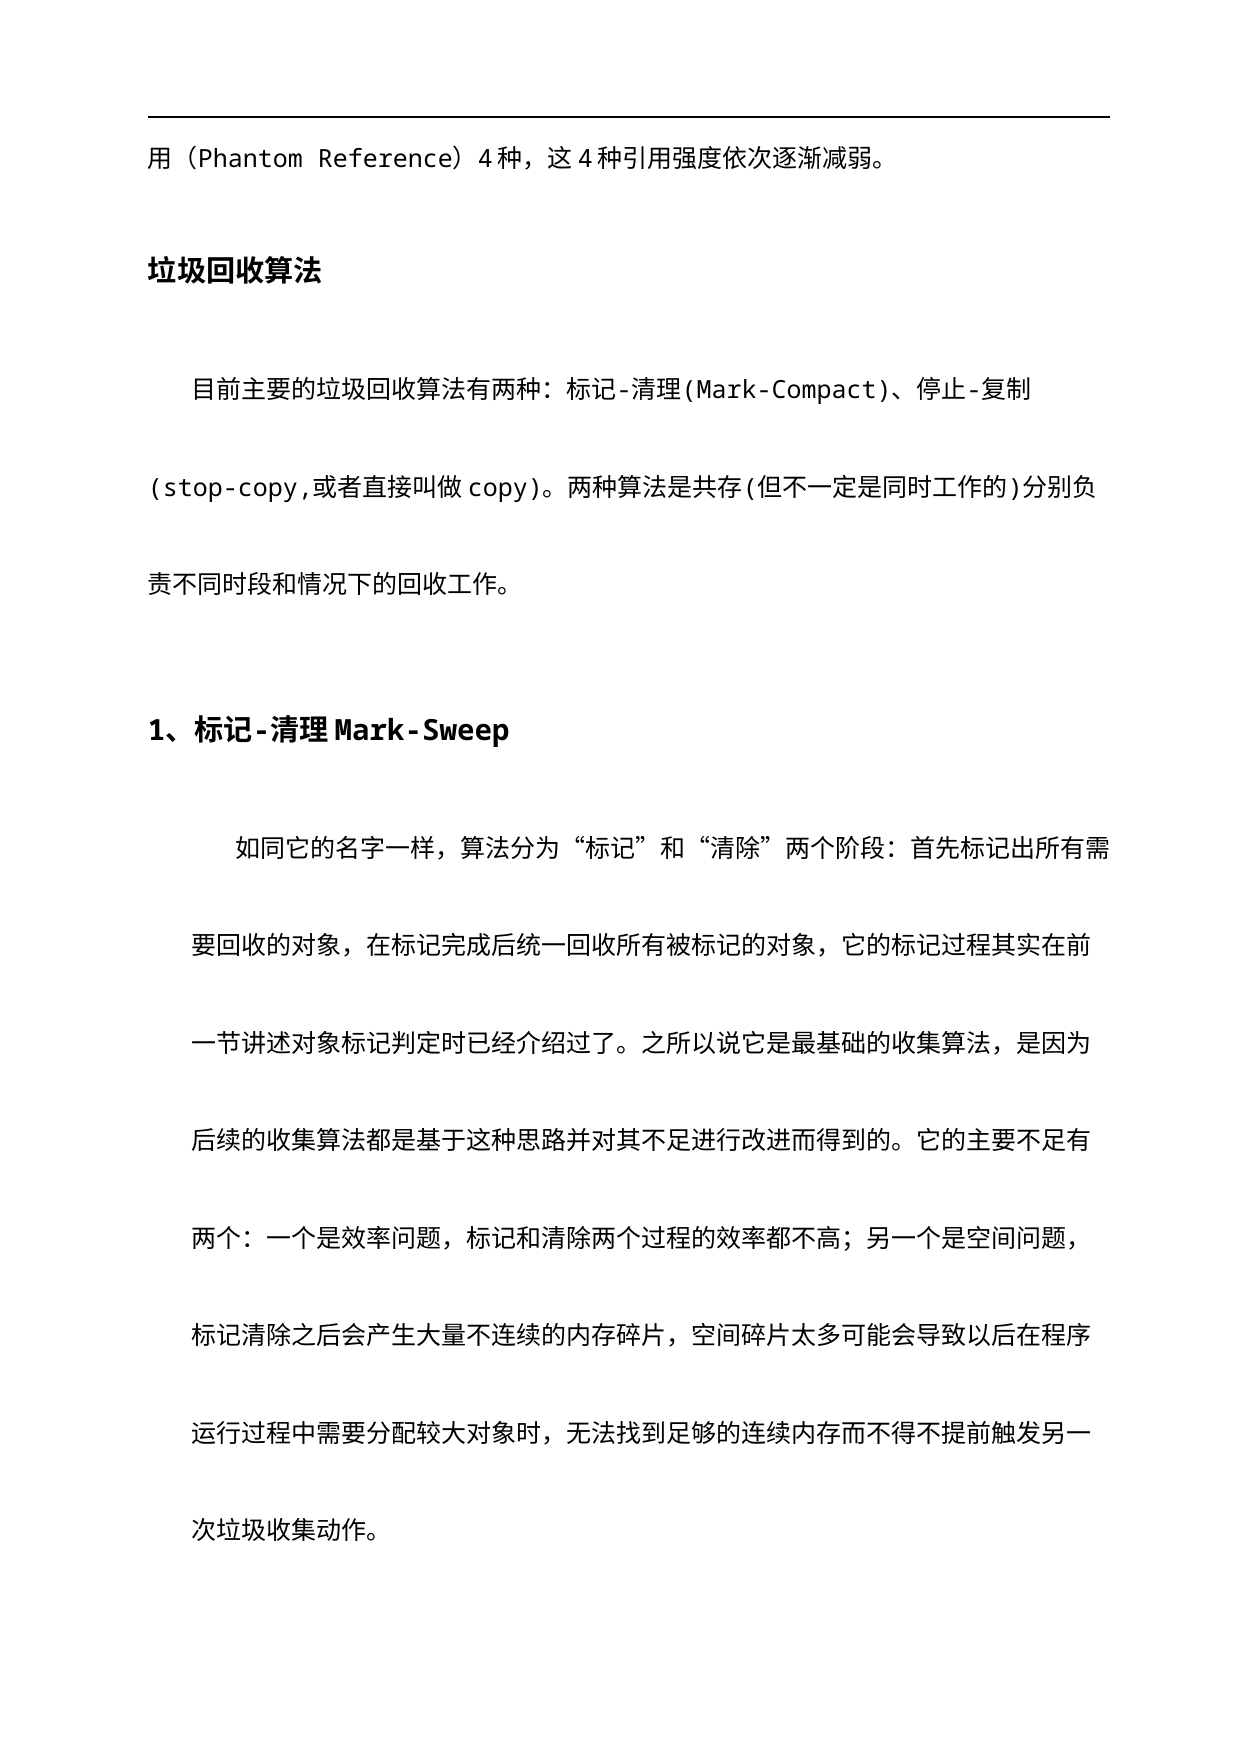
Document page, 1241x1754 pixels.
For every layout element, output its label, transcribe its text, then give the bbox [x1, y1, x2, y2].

subtitle 1、标记-清理Mark-Sweep [148, 695, 1110, 760]
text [148, 124, 1110, 189]
text 如同它的名字一样，算法分为“标记”和“清除”两个阶段：首先标记出所有需要回收的对象，在标记完成后统一回收所有被标记的对象，它的标记过程其实在前一节讲述对象标记判定时已经介绍过了。之所以说它是最基础的收集算法，是因为后续的收集算法都是基于这种思路并对其不足进行改进而得到的。它的主要不足有两个：一个是效率问题，标记和清除两个过程的效率都不高；另一个是空间问题，标记清除之后会产生大量不连续的内存碎片，空间碎片太多可能会导致以后在程序运行过程中需要分配较大对象时，无法找到足够的连续内存而不得不提前触发另一次垃圾收集动作。 [191, 814, 1110, 1561]
subtitle 垃圾回收算法 [148, 236, 1110, 301]
text 目前主要的垃圾回收算法有两种：标记-清理(Mark-Compact)、停止-复制(stop-copy,或者直接叫做copy)。两种算法是共存(但不一定是同时工作的)分别负责不同时段和情况下的回收工作。 [148, 355, 1110, 615]
